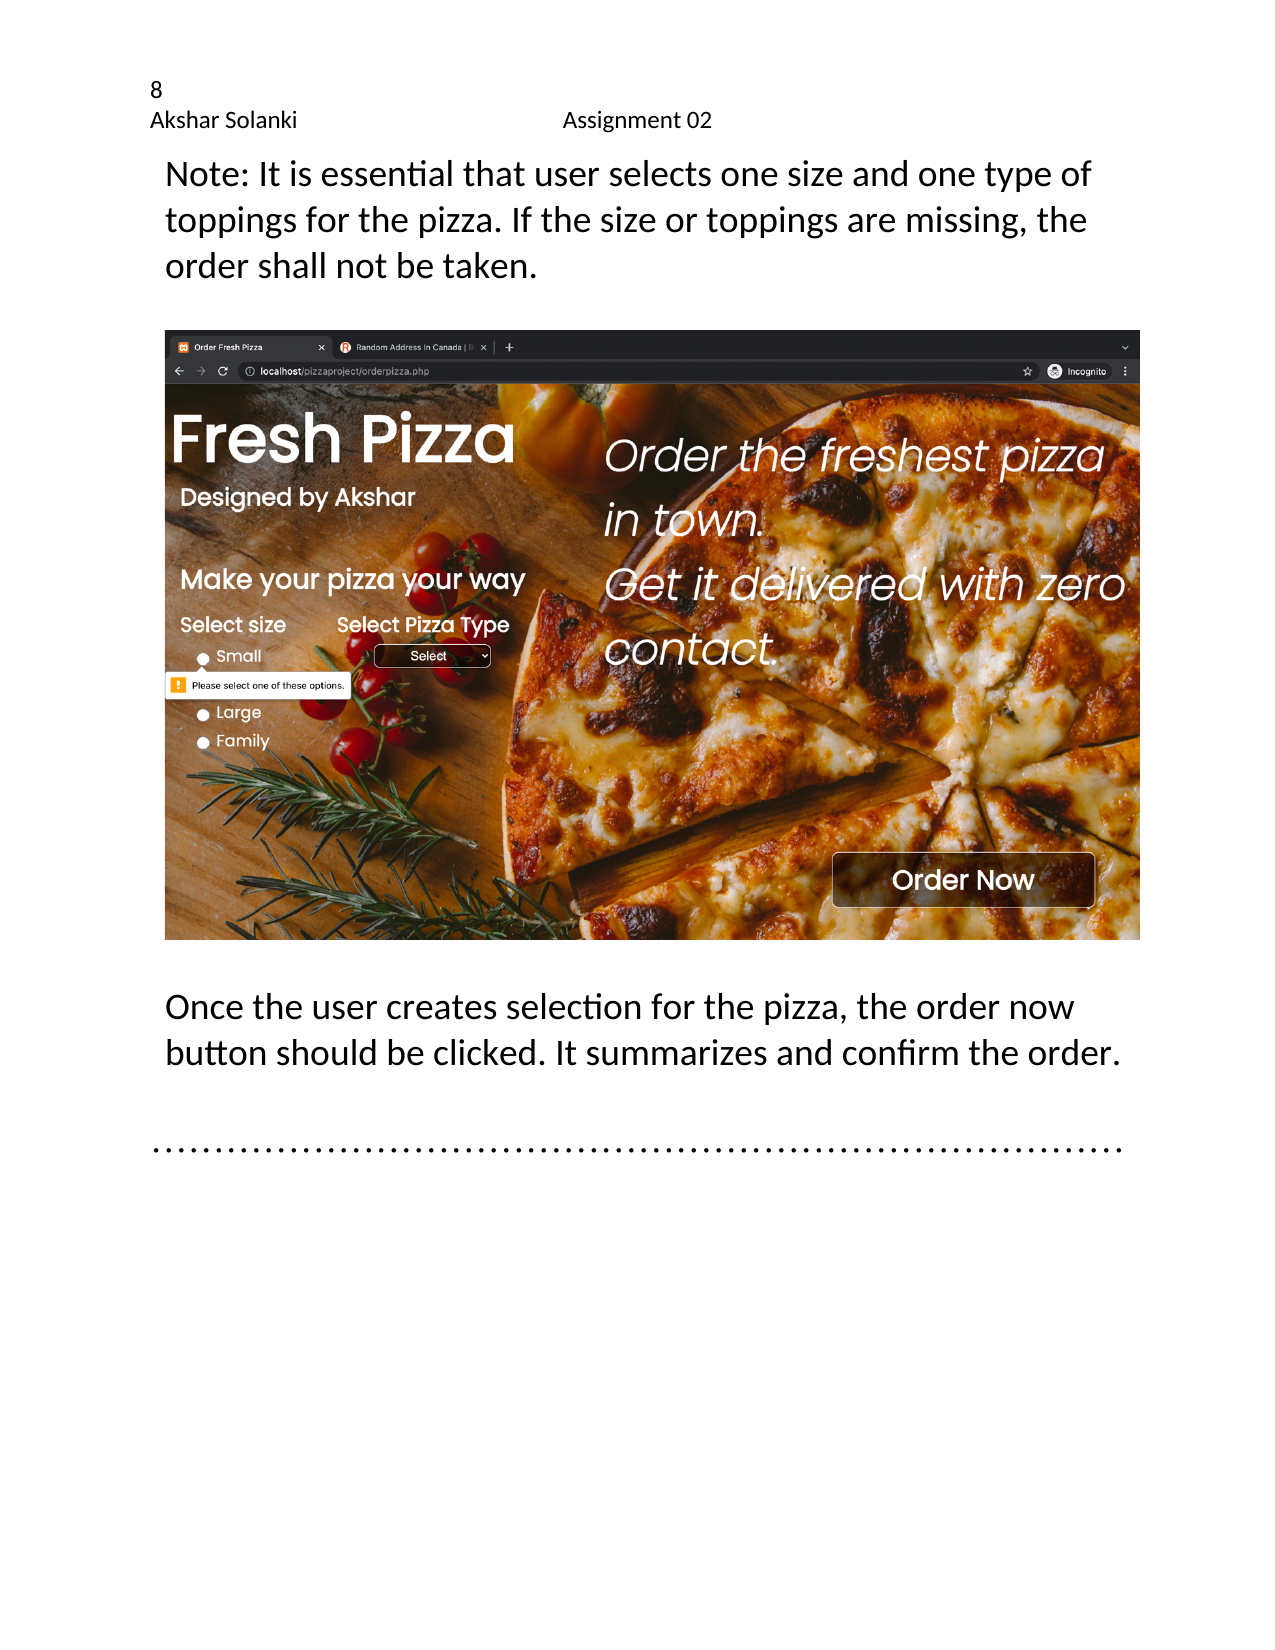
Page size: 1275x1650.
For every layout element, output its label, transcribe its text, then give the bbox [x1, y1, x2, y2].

text …………………………………………………………………… [150, 1118, 1125, 1161]
picture [164, 330, 1140, 940]
list Note: It is essential that user selects one size and one type of toppings for the pizza. If the size or toppings are missing, the order shall not be taken. [165, 150, 1125, 287]
list Once the user creates selection for the pizza, the order now button should be clicked. It summarizes and confirm the order. [165, 983, 1125, 1075]
